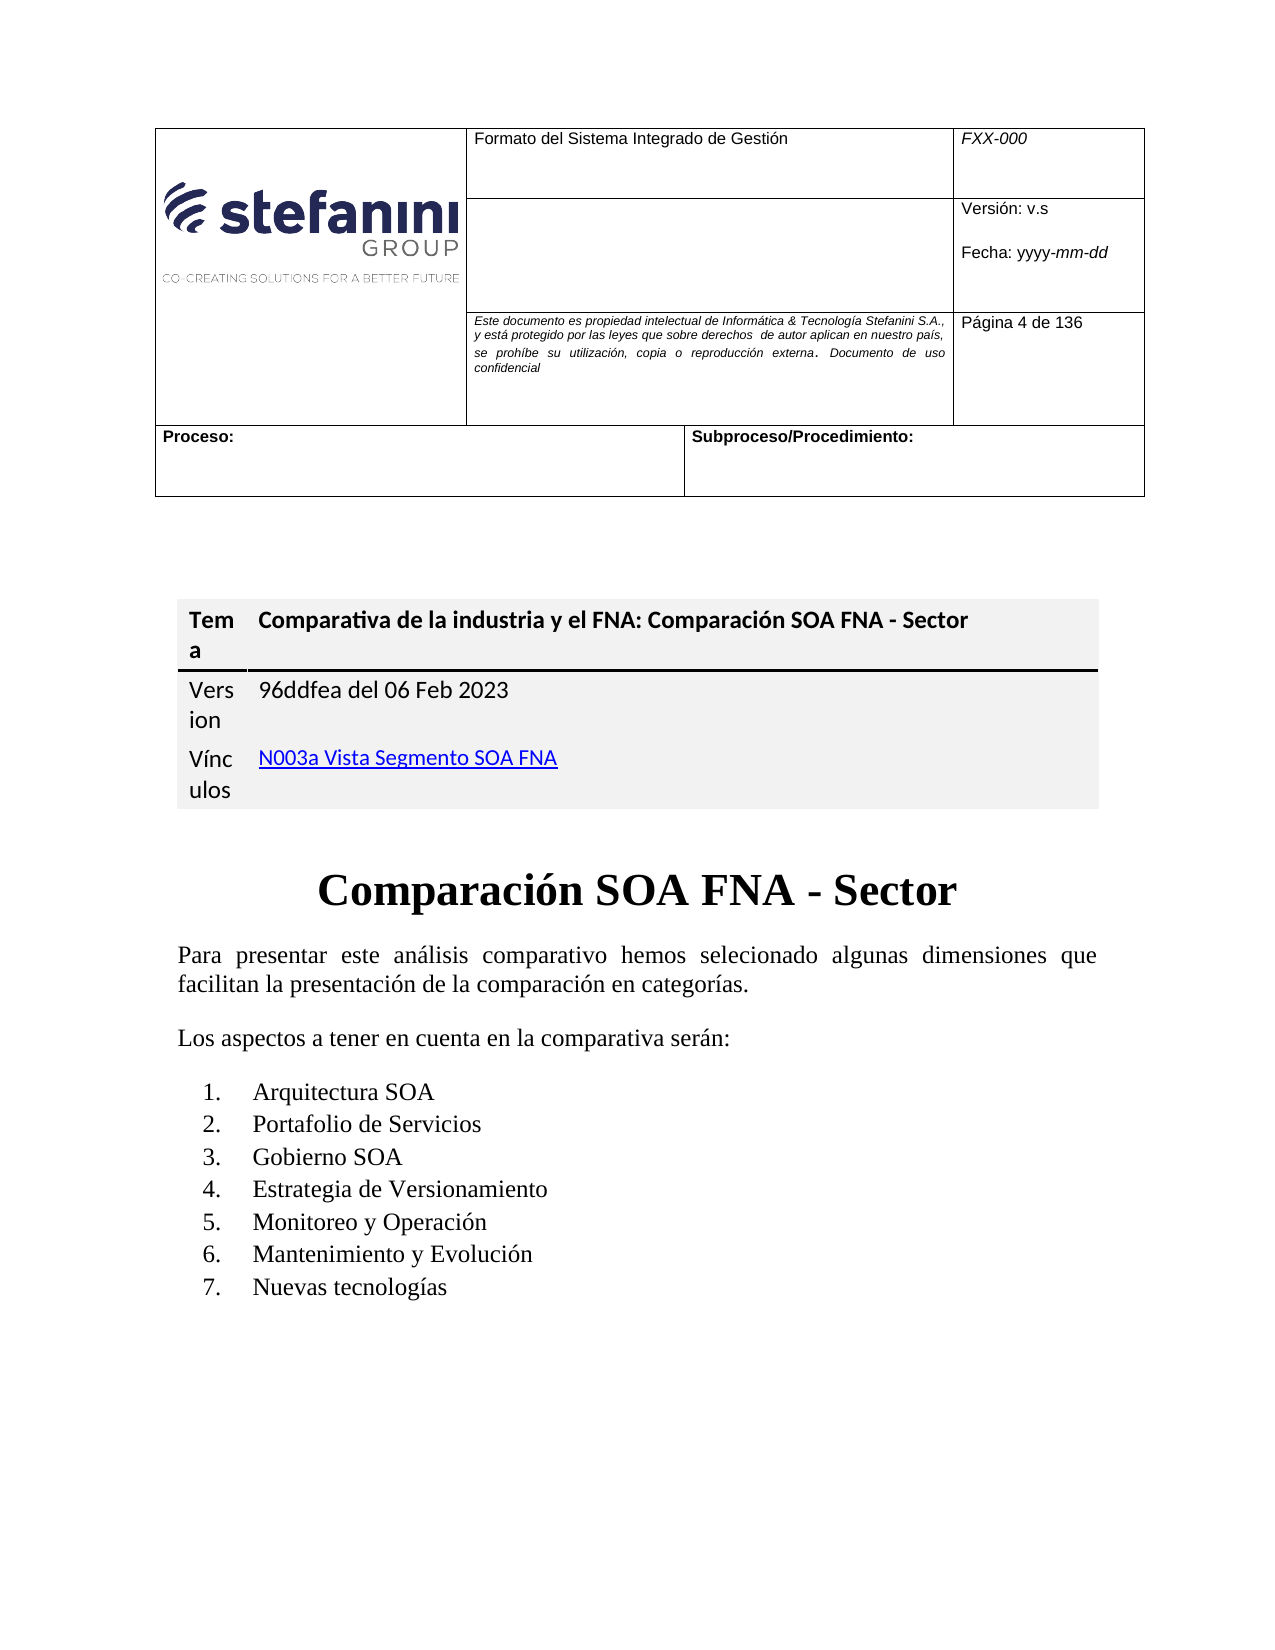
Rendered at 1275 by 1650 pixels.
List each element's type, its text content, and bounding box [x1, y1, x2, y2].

table_header Comparativa de la industria y el FNA: Comparación SOA FNA - Sector [248, 600, 1098, 669]
subtitle Comparación SOA FNA - Sector [177, 863, 1098, 916]
list Monitoreo y Operación [202, 1207, 1098, 1236]
list Estrategia de Versionamiento [202, 1174, 1098, 1203]
text Para presentar este análisis comparativo hemos selecionado algunas dimensiones que facilitan la presentación de la comparación en categorías. [177, 941, 1098, 998]
table_header Tema [178, 600, 247, 669]
table_cell N003a Vista Segmento SOA FNA [248, 740, 1098, 808]
list Portafolio de Servicios [202, 1109, 1098, 1138]
list Arquitectura SOA [202, 1077, 1098, 1106]
list Gobierno SOA [202, 1142, 1098, 1171]
text Los aspectos a tener en cuenta en la comparativa serán: [177, 1023, 1098, 1052]
table_cell Vínculos [178, 740, 247, 808]
picture [162, 182, 460, 286]
table_cell Version [178, 672, 247, 738]
list Mantenimiento y Evolución [202, 1239, 1098, 1268]
table_cell 96ddfea del 06 Feb 2023 [248, 672, 1098, 738]
list Nuevas tecnologías [202, 1272, 1098, 1301]
